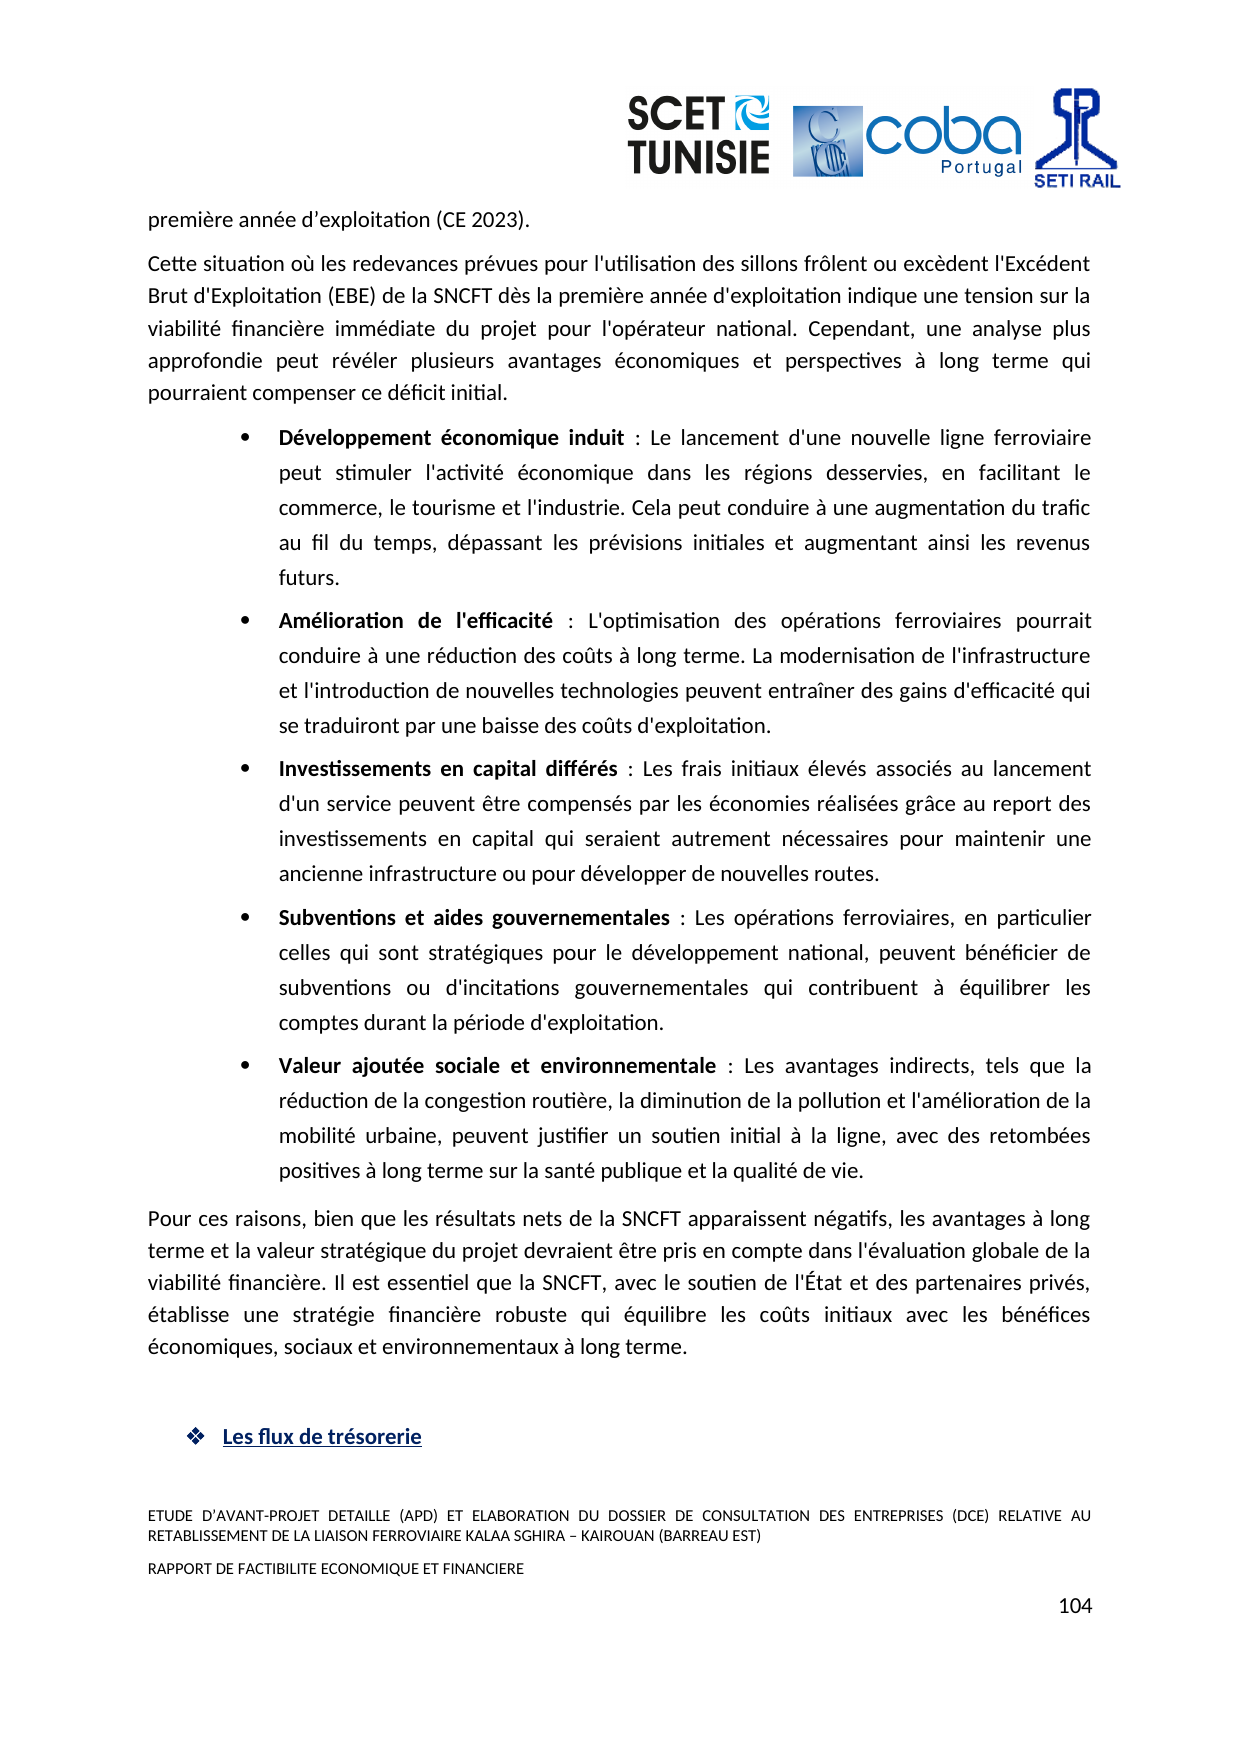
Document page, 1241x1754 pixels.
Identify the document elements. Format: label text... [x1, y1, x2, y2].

list Amélioration de l'efficacité : L'optimisation des opérations ferroviaires pourrait conduire à une réduction des coûts à long terme. La modernisation de l'infrastructure et l'introduction de nouvelles technologies peuvent entraîner des gains d'efficacité qui se traduiront par une baisse des coûts d'exploitation. [241, 606, 1093, 739]
list Subventions et aides gouvernementales : Les opérations ferroviaires, en particulier celles qui sont stratégiques pour le développement national, peuvent bénéficier de subventions ou d'incitations gouvernementales qui contribuent à équilibrer les comptes durant la période d'exploitation. [241, 903, 1093, 1036]
list Développement économique induit : Le lancement d'une nouvelle ligne ferroviaire peut stimuler l'activité économique dans les régions desservies, en facilitant le commerce, le tourisme et l'industrie. Cela peut conduire à une augmentation du trafic au fil du temps, dépassant les prévisions initiales et augmentant ainsi les revenus futurs. [241, 423, 1093, 591]
list Valeur ajoutée sociale et environnementale : Les avantages indirects, tels que la réduction de la congestion routière, la diminution de la pollution et l'amélioration de la mobilité urbaine, peuvent justifier un soutien initial à la ligne, avec des retombées positives à long terme sur la santé publique et la qualité de vie. [241, 1051, 1093, 1184]
text Cette situation où les redevances prévues pour l'utilisation des sillons frôlent ou excèdent l'Excédent Brut d'Exploitation (EBE) de la SNCFT dès la première année d'exploitation indique une tension sur la viabilité financière immédiate du projet pour l'opérateur national. Cependant, une analyse plus approfondie peut révéler plusieurs avantages économiques et perspectives à long terme qui pourraient compenser ce déficit initial. [148, 249, 1093, 406]
text Pour ces raisons, bien que les résultats nets de la SNCFT apparaissent négatifs, les avantages à long terme et la valeur stratégique du projet devraient être pris en compte dans l'évaluation globale de la viabilité financière. Il est essentiel que la SNCFT, avec le soutien de l'État et des partenaires privés, établisse une stratégie financière robuste qui équilibre les coûts initiaux avec les bénéfices économiques, sociaux et environnementaux à long terme.Top of Form [148, 1204, 1093, 1360]
list Les flux de trésorerie [185, 1422, 1093, 1450]
picture [624, 86, 1123, 189]
list Investissements en capital différés : Les frais initiaux élevés associés au lancement d'un service peuvent être compensés par les économies réalisées grâce au report des investissements en capital qui seraient autrement nécessaires pour maintenir une ancienne infrastructure ou pour développer de nouvelles routes. [241, 754, 1093, 887]
